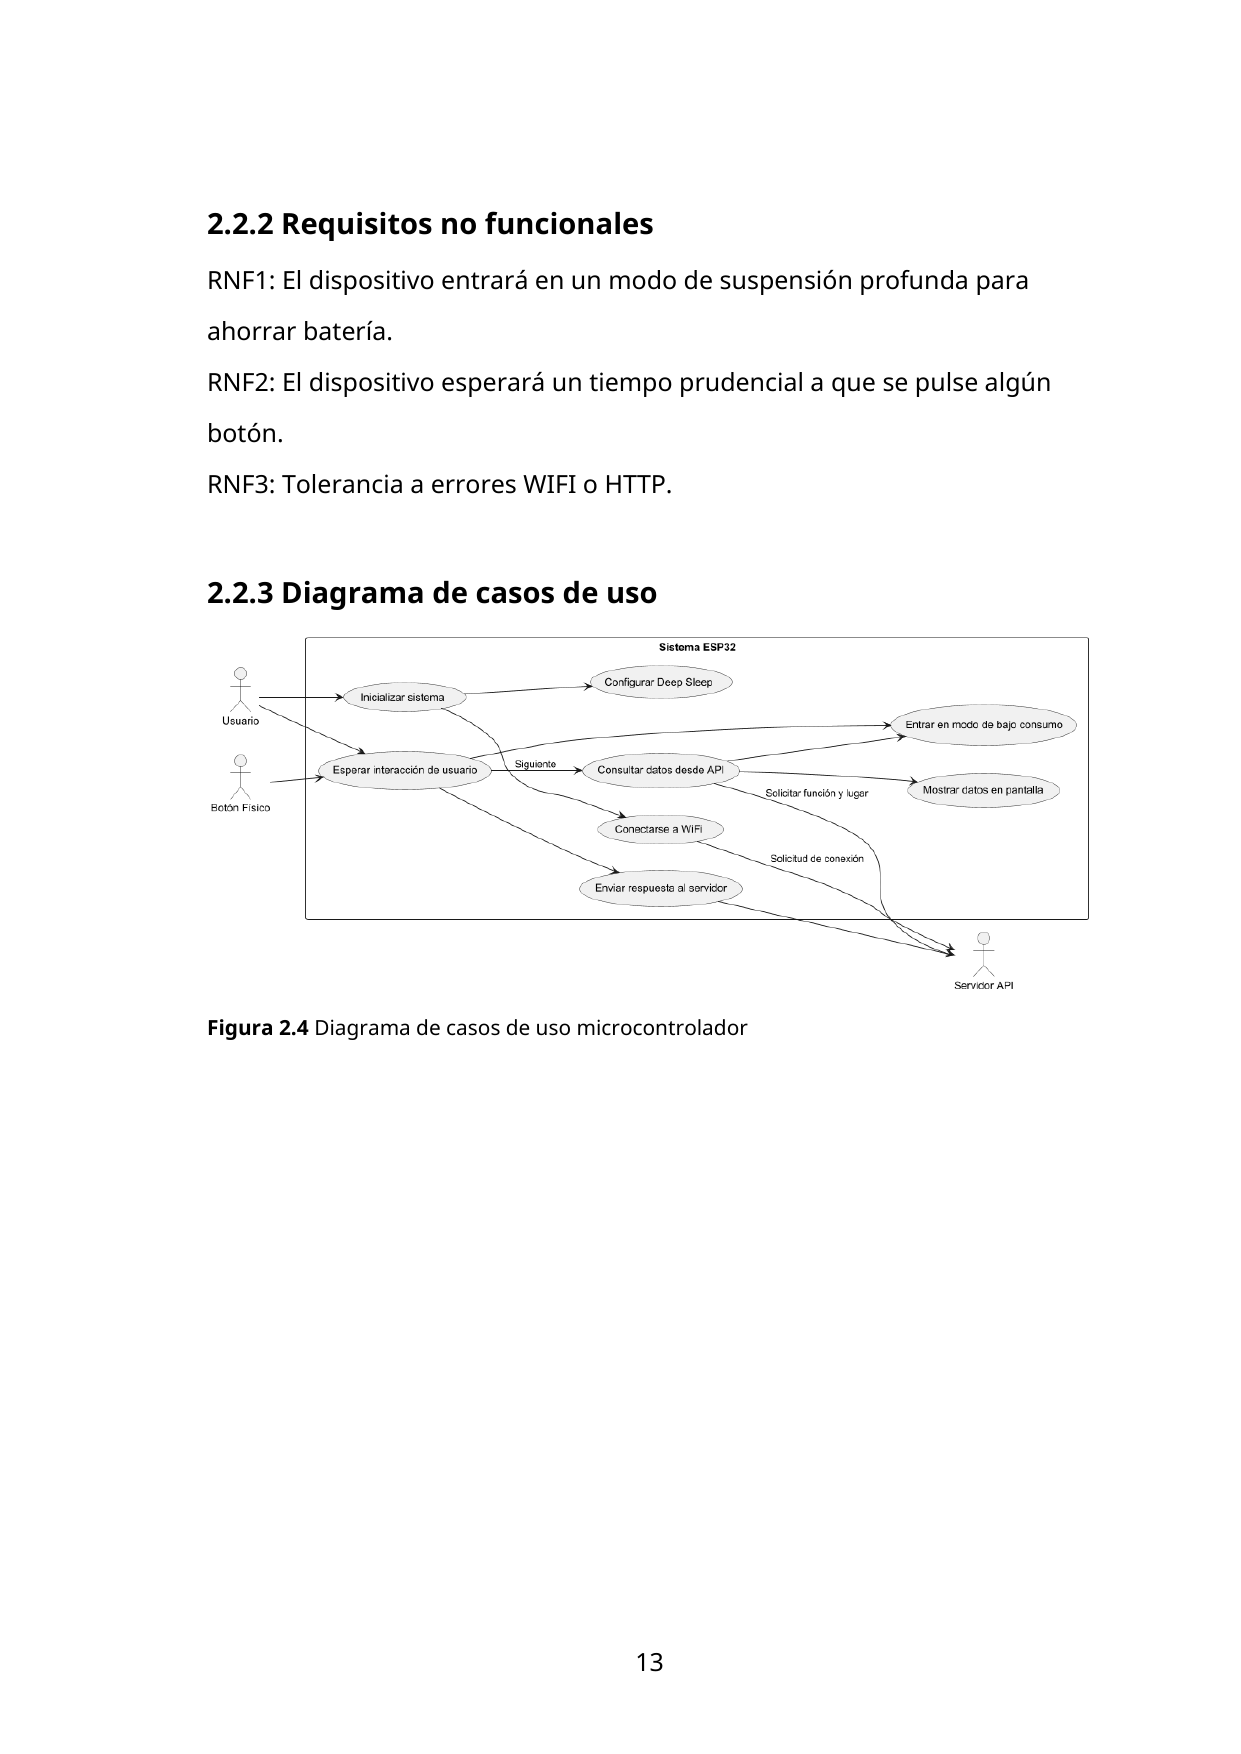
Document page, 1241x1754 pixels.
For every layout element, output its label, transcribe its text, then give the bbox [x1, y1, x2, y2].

text Figura 2.4 Diagrama de casos de uso microcontrolador [207, 1013, 1092, 1041]
text 2.2.2 Requisitos no funcionales [207, 203, 1092, 243]
text 2.2.3 Diagrama de casos de uso [207, 573, 1092, 632]
picture [206, 632, 1092, 994]
text RNF2: El dispositivo esperará un tiempo prudencial a que se pulse algún botón. [207, 364, 1092, 449]
text RNF3: Tolerancia a errores WIFI o HTTP. [207, 467, 1092, 501]
text RNF1: El dispositivo entrará en un modo de suspensión profunda para ahorrar batería. [207, 262, 1092, 347]
